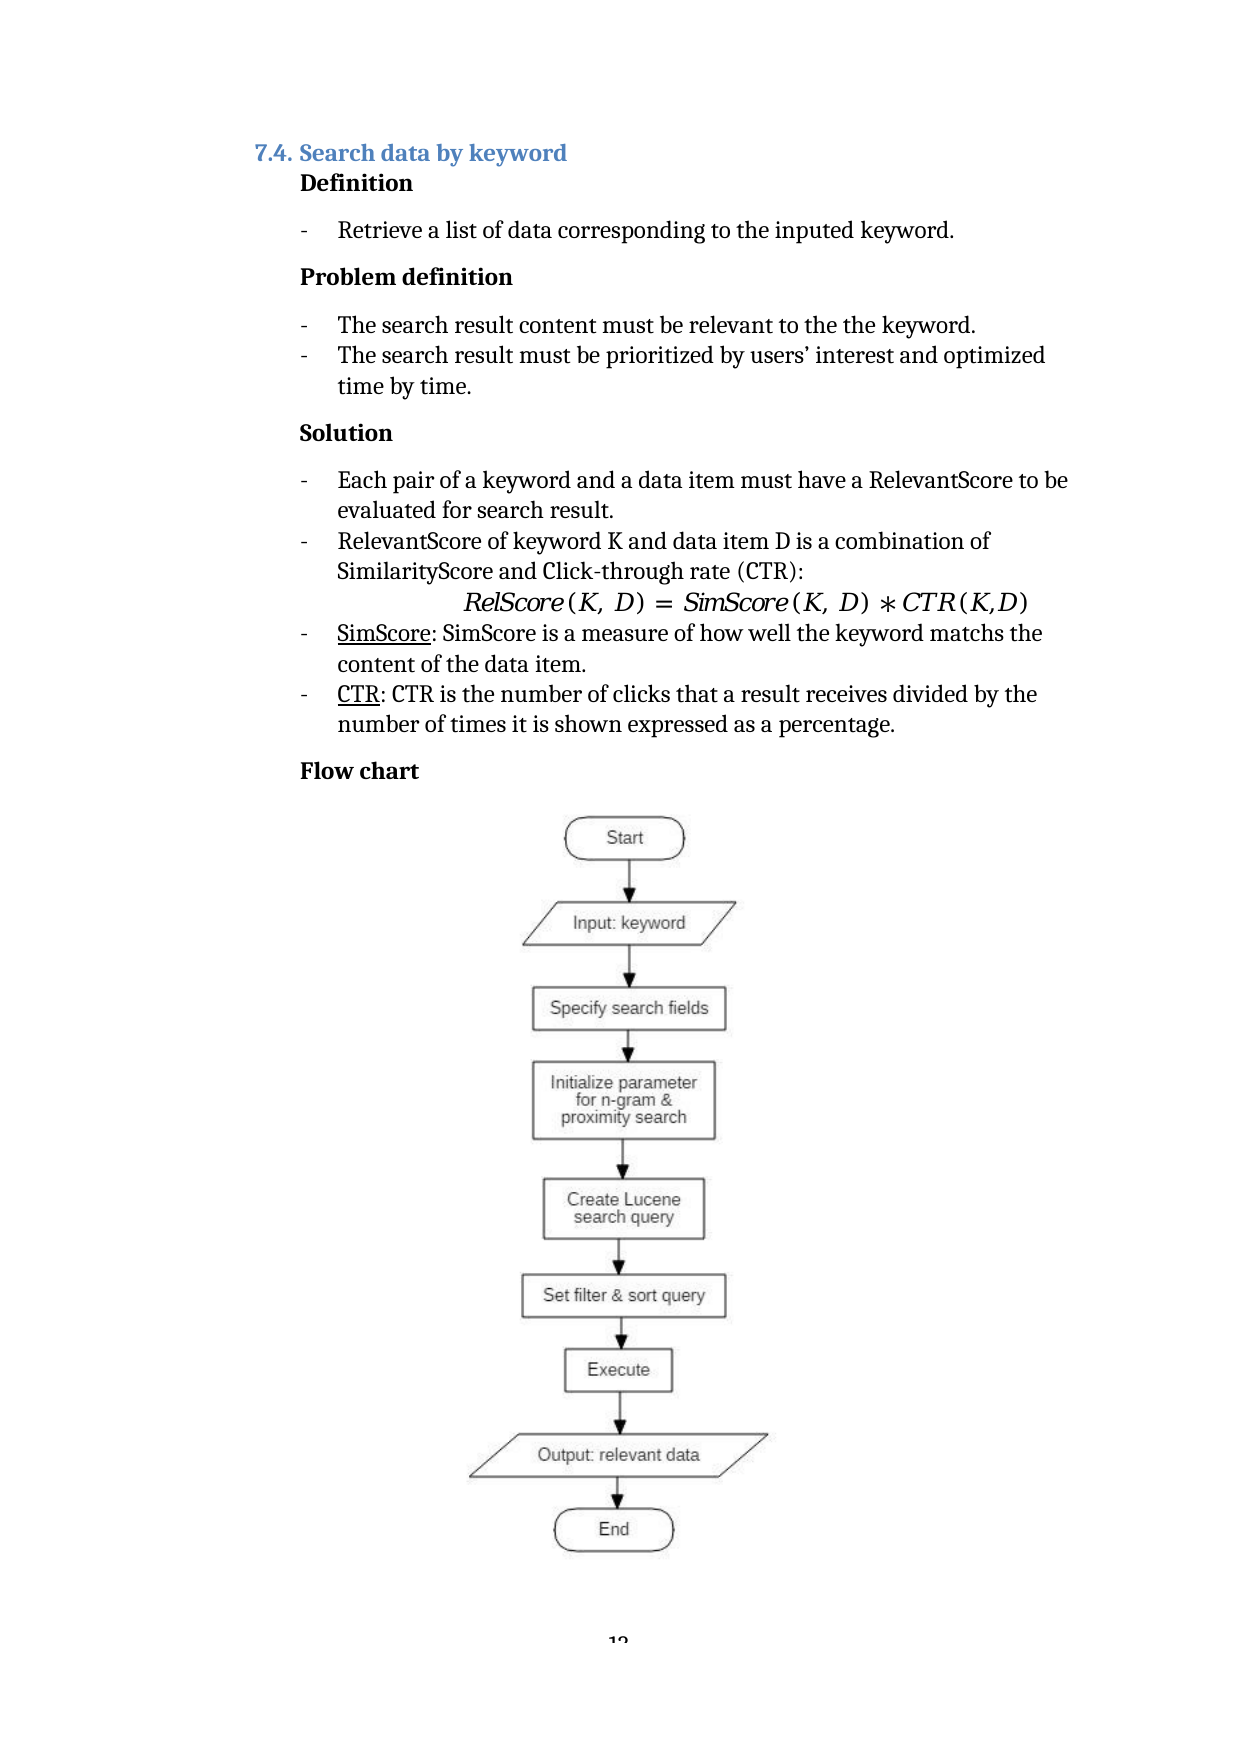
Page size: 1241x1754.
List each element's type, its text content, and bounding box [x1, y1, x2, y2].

list Each pair of a keyword and a data item must have a RelevantScore to be evaluated for search result. [300, 466, 1071, 525]
text 𝑅𝑒𝑙𝑆𝑐𝑜𝑟𝑒(𝐾, 𝐷) = 𝑆𝑖𝑚𝑆𝑐𝑜𝑟𝑒(𝐾, 𝐷) ∗ 𝐶𝑇𝑅(𝐾, 𝐷) [461, 588, 1092, 617]
list RelevantScore of keyword K and data item D is a combination of SimilarityScore and Click-through rate (CTR): [300, 527, 1020, 586]
list SimScore: SimScore is a measure of how well the keyword matchs the content of the data item. [300, 619, 1079, 678]
list The search result content must be relevant to the the keyword. [300, 311, 1092, 339]
picture [456, 804, 783, 1566]
list Search data by keyword Definition [255, 138, 575, 198]
list Retrieve a list of data corresponding to the inputed keyword. [300, 216, 1092, 244]
list The search result must be prioritized by users’ interest and optimized time by time. [300, 341, 1081, 400]
list CTR: CTR is the number of clicks that a result receives divided by the number of times it is shown expressed as a percentage. [300, 680, 1068, 739]
text Solution [300, 418, 1092, 447]
text Problem definition [300, 263, 1092, 292]
text Flow chart [300, 757, 1092, 786]
